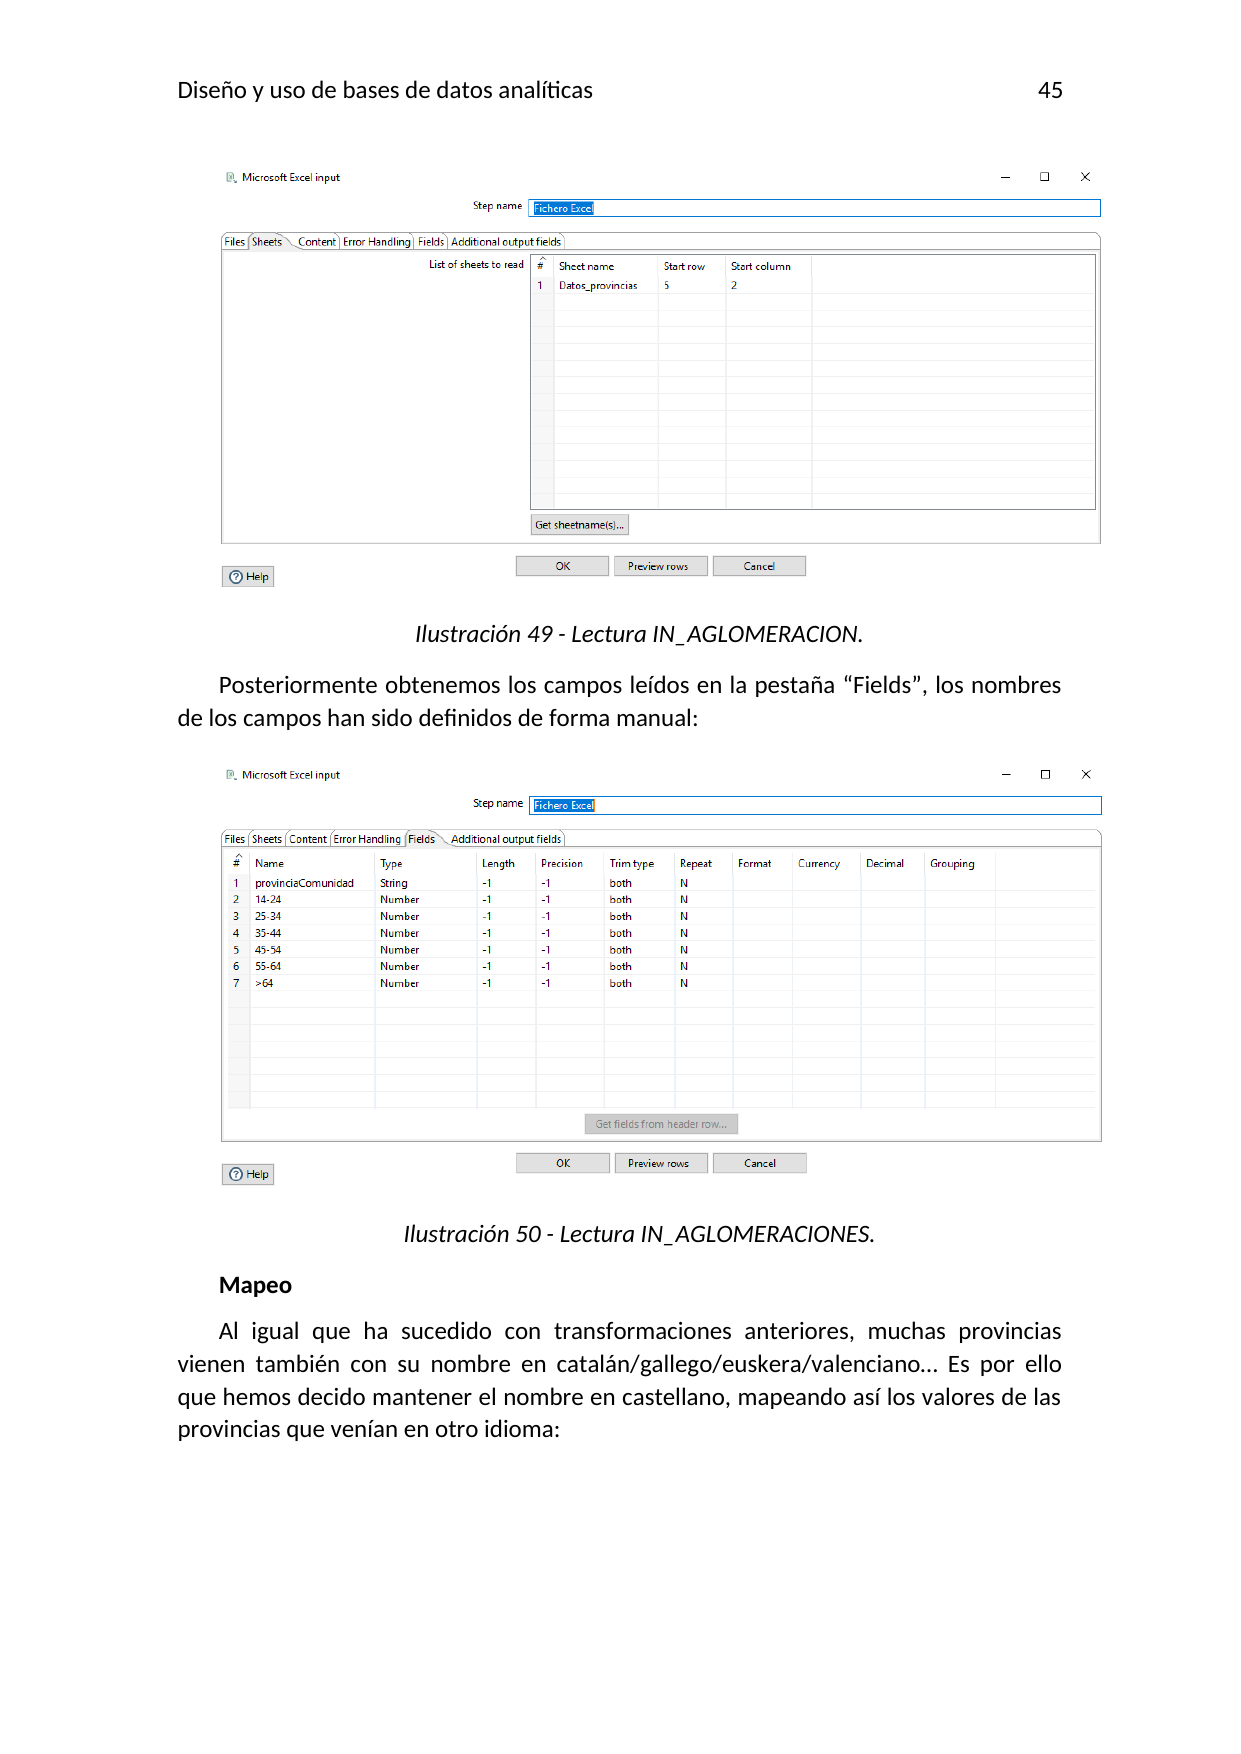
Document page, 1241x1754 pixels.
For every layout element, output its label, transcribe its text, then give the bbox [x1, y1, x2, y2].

picture [218, 764, 1105, 1187]
text Al igual que ha sucedido con transformaciones anteriores, muchas provincias vienen también con su nombre en catalán/gallego/euskera/valenciano… Es por ello que hemos decido mantener el nombre en castellano, mapeando así los valores de las provincias que venían en otro idioma: [177, 1315, 1063, 1444]
picture [218, 165, 1105, 587]
subtitle Mapeo [177, 1269, 1063, 1300]
text Posteriormente obtenemos los campos leídos en la pestaña “Fields”, los nombres de los campos han sido definidos de forma manual: [177, 669, 1063, 733]
